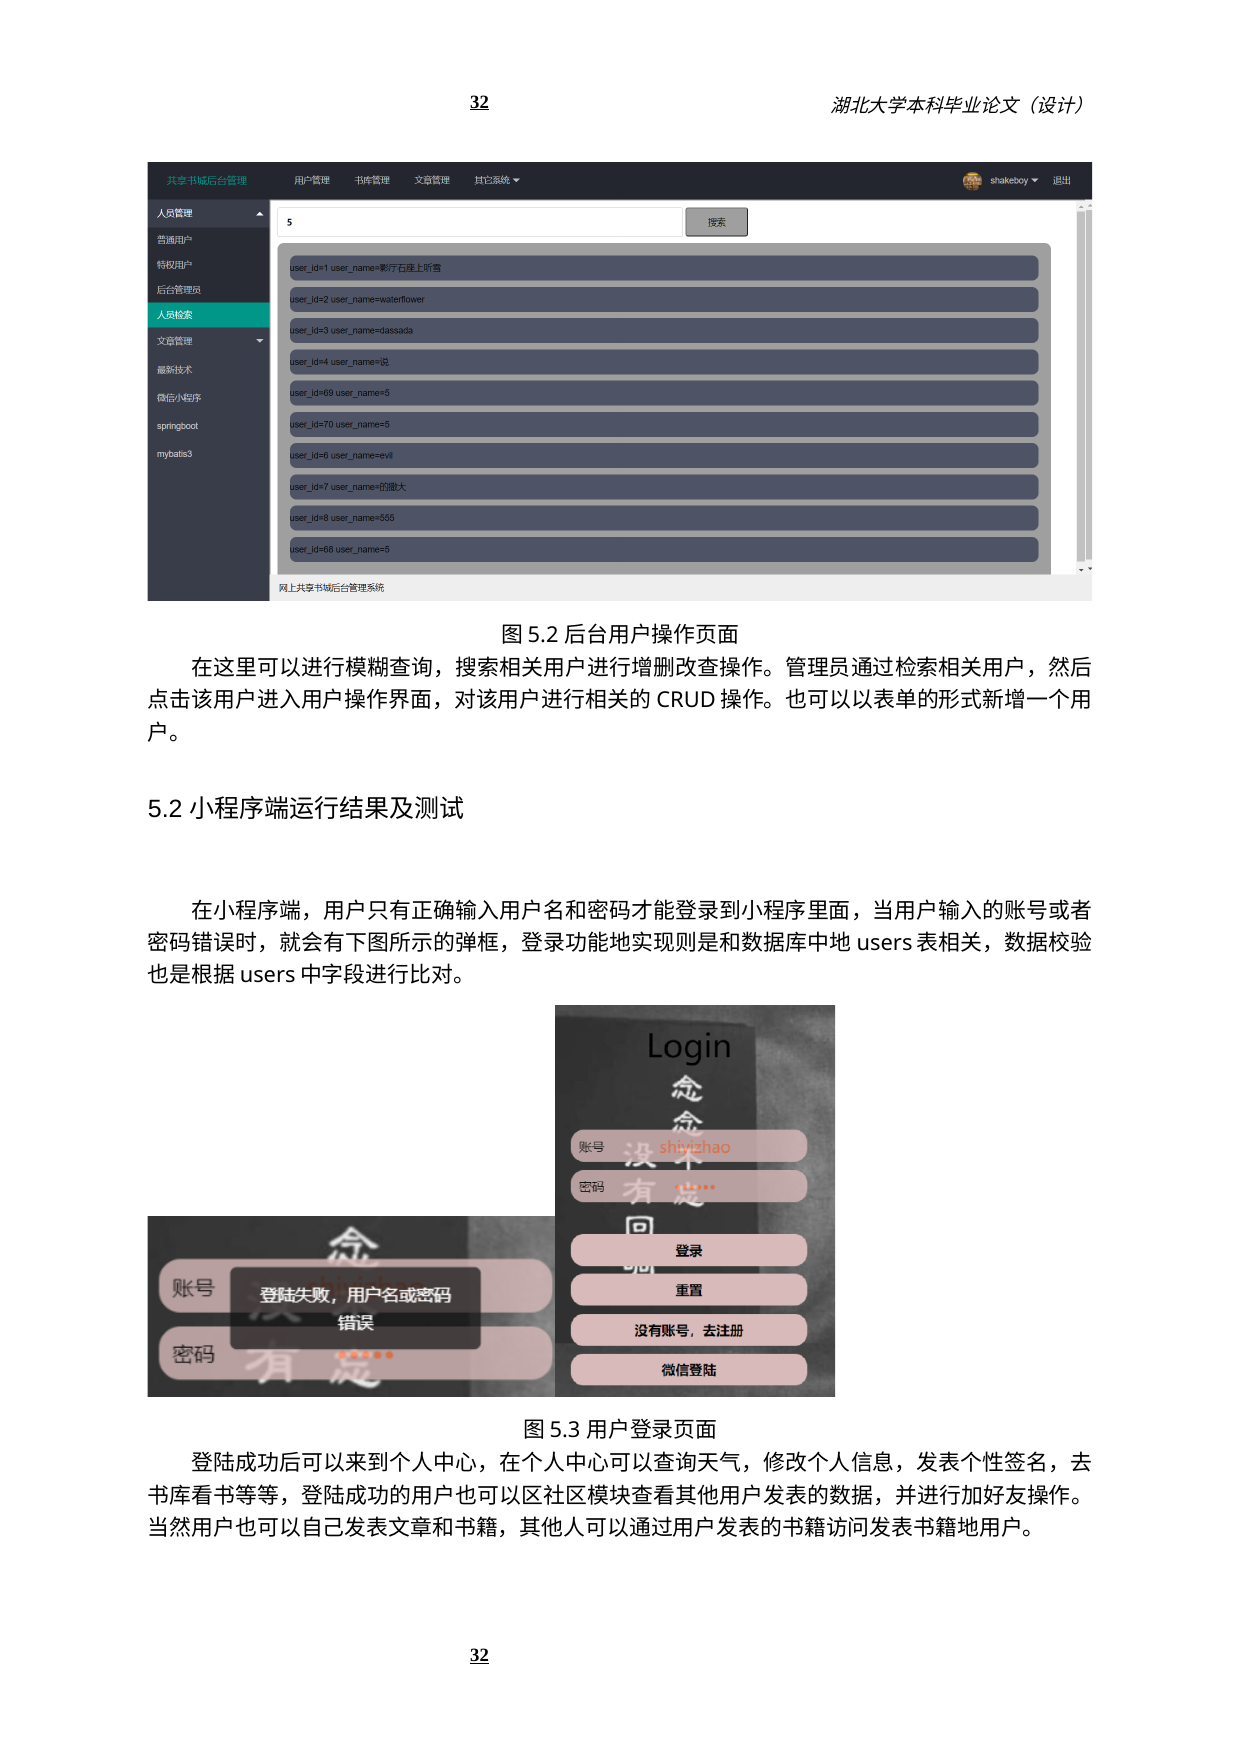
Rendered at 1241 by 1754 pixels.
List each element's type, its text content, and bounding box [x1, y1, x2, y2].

picture [147, 162, 1093, 601]
list 图5.3 用户登录页面 [148, 1412, 1093, 1445]
subtitle 5.2 小程序端运行结果及测试 [148, 774, 1093, 839]
list 在这里可以进行模糊查询，搜索相关用户进行增删改查操作。管理员通过检索相关用户，然后点击该用户进入用户操作界面，对该用户进行相关的CRUD操作。也可以以表单的形式新增一个用户。 [148, 649, 1093, 747]
list 在小程序端，用户只有正确输入用户名和密码才能登录到小程序里面，当用户输入的账号或者密码错误时，就会有下图所示的弹框，登录功能地实现则是和数据库中地users表相关，数据校验也是根据users中字段进行比对。 [148, 892, 1093, 990]
list 图5.2 后台用户操作页面 [148, 617, 1093, 649]
picture [147, 1005, 836, 1397]
list 登陆成功后可以来到个人中心，在个人中心可以查询天气，修改个人信息，发表个性签名，去书库看书等等，登陆成功的用户也可以区社区模块查看其他用户发表的数据，并进行加好友操作。当然用户也可以自己发表文章和书籍，其他人可以通过用户发表的书籍访问发表书籍地用户。 [148, 1445, 1093, 1542]
